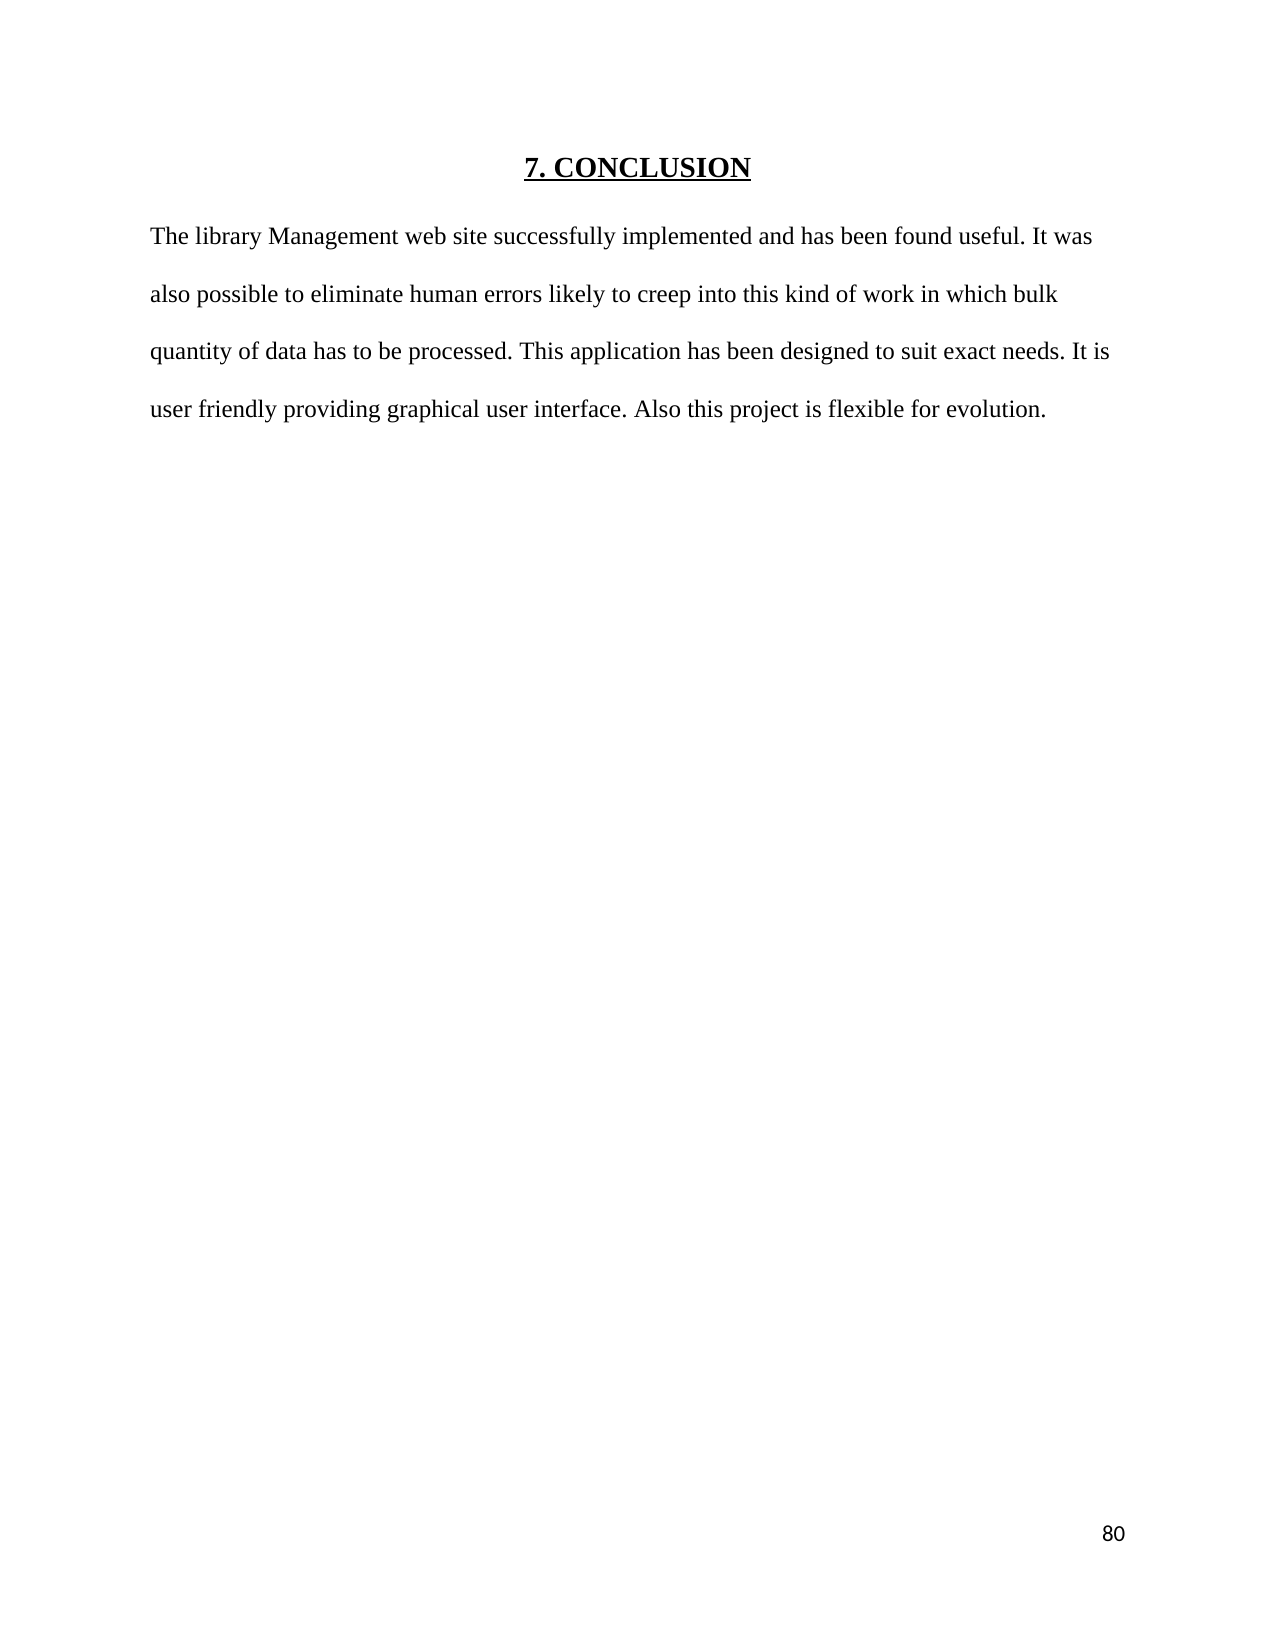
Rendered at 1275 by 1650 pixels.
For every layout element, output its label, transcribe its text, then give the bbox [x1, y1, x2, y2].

text 7. CONCLUSION [150, 150, 1125, 183]
text The library Management web site successfully implemented and has been found useful. It was also possible to eliminate human errors likely to creep into this kind of work in which bulk quantity of data has to be processed. This application has been designed to suit exact needs. It is user friendly providing graphical user interface. Also this project is flexible for evolution. [150, 221, 1125, 422]
